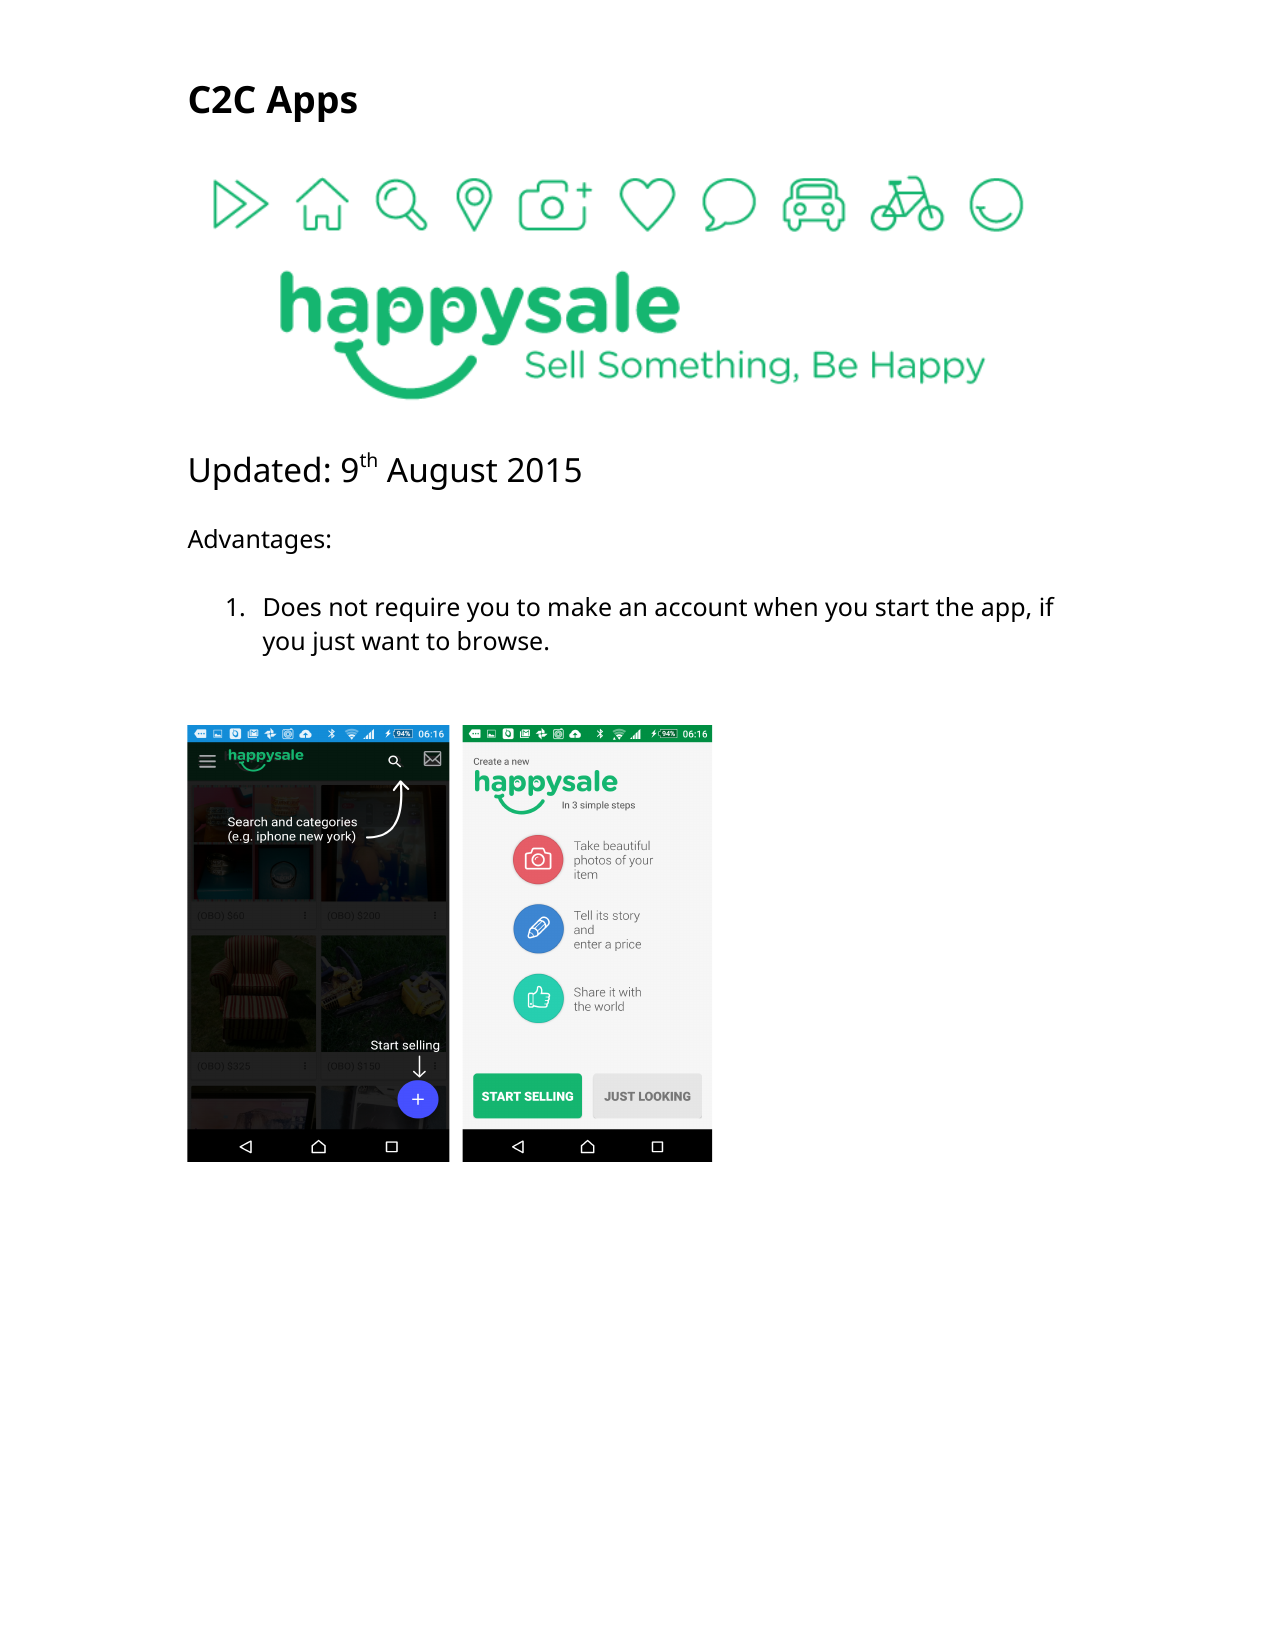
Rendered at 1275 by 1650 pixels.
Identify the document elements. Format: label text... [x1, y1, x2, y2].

picture [462, 725, 713, 1162]
picture [187, 725, 450, 1162]
list Does not require you to make an account when you start the app, if you just want to browse. [225, 589, 1088, 657]
text Updated: 9th August 2015 [187, 447, 1088, 492]
picture [187, 153, 1050, 447]
text Advantages: [187, 521, 1088, 555]
